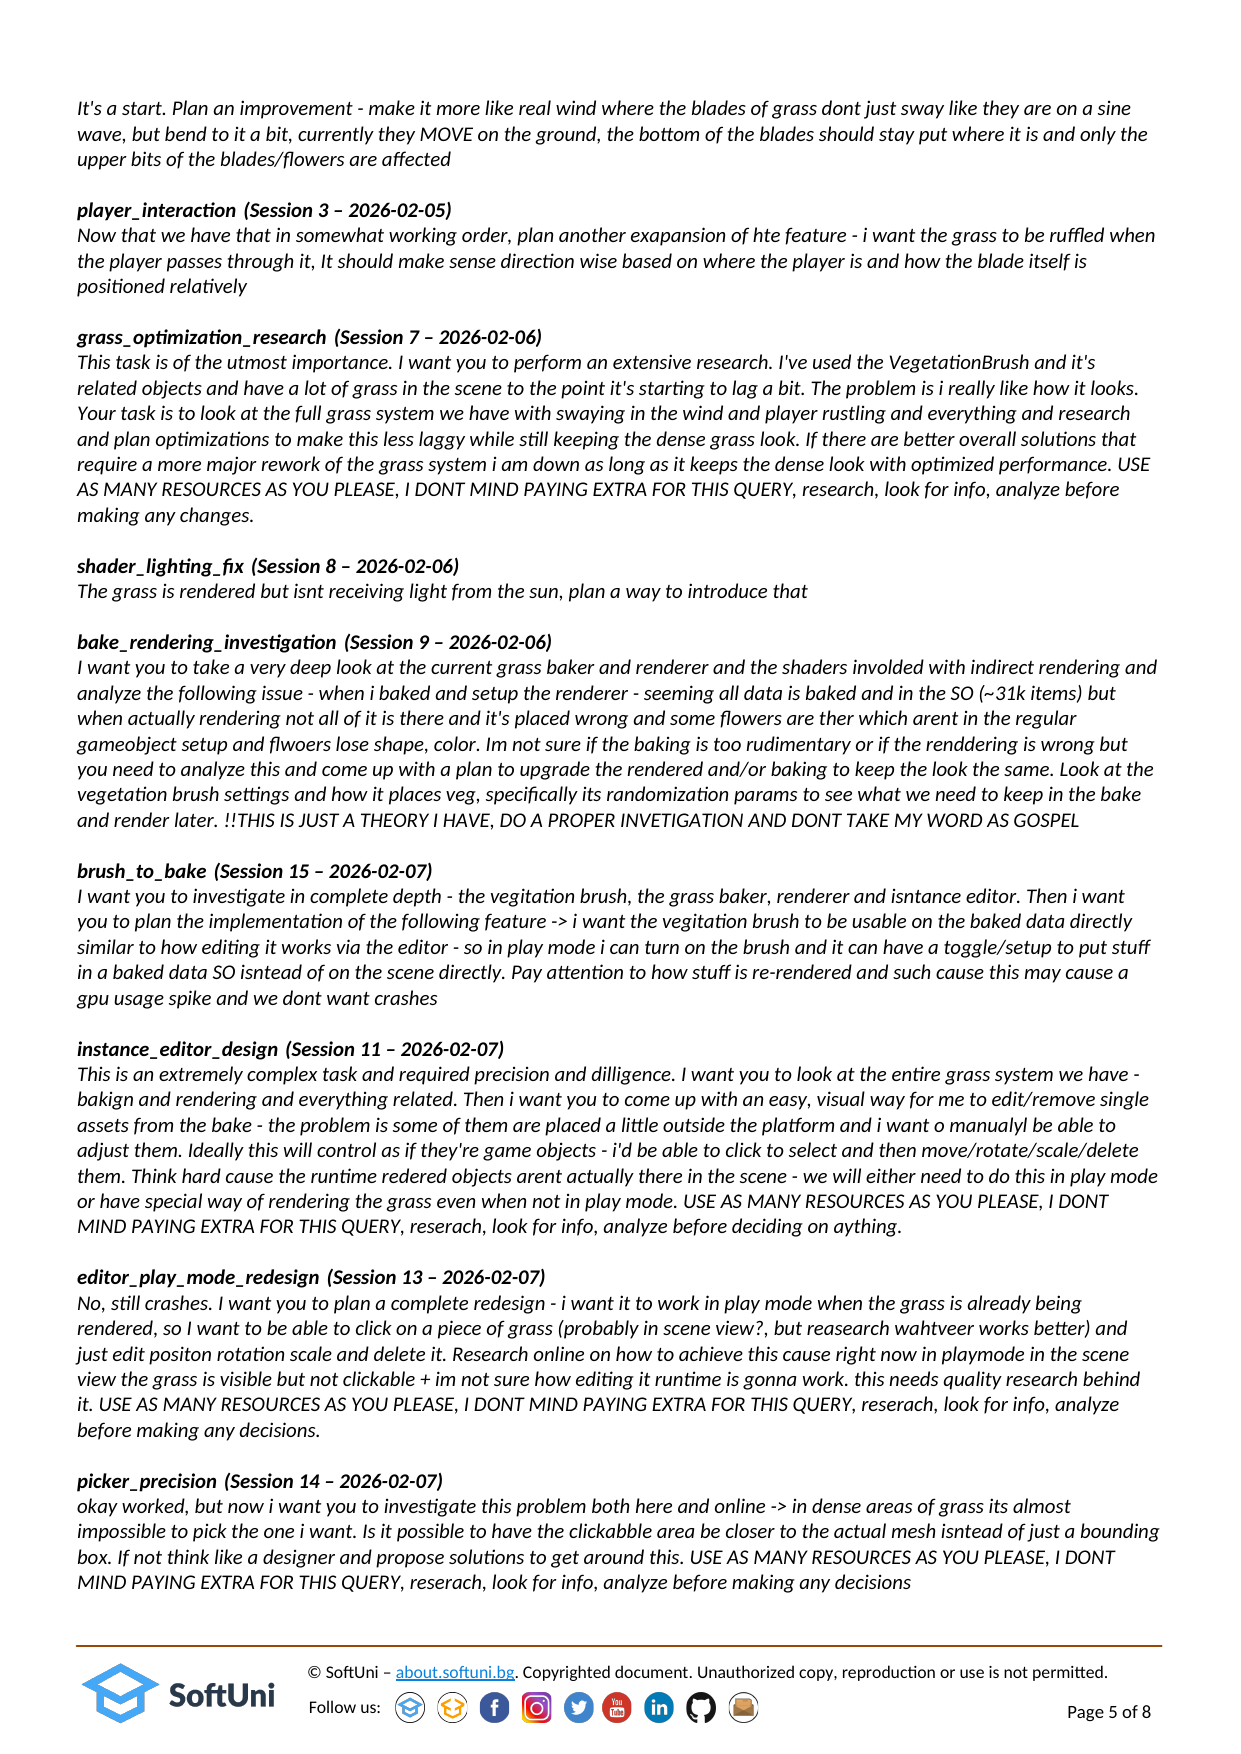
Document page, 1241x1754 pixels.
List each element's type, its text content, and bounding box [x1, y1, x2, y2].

picture [395, 1692, 425, 1723]
picture [658, 1705, 667, 1714]
picture [437, 1692, 468, 1723]
picture [665, 1692, 674, 1701]
text This is an extremely complex task and required precision and dilligence. I want you to look at the entire grass system we have - bakign and rendering and everything related. Then i want you to come up with an easy, visual way for me to edit/remove single assets from the bake - the problem is some of them are placed a little outside the platform and i want o manualyl be able to adjust them. Ideally this will control as if they're game objects - i'd be able to click to select and then move/rotate/scale/delete them. Think hard cause the runtime redered objects arent actually there in the scene - we will either need to do this in play mode or have special way of rendering the grass even when not in play mode. USE AS MANY RESOURCES AS YOU PLEASE, I DONT MIND PAYING EXTRA FOR THIS QUERY, reserach, look for info, analyze before deciding on aything. [77, 1061, 1163, 1239]
text okay worked, but now i want you to investigate this problem both here and online -> in dense areas of grass its almost impossible to pick the one i want. Is it possible to have the clickabble area be closer to the actual mesh isntead of just a bounding box. If not think like a designer and propose solutions to get around this. USE AS MANY RESOURCES AS YOU PLEASE, I DONT MIND PAYING EXTRA FOR THIS QUERY, reserach, look for info, analyze before making any decisions [77, 1493, 1163, 1595]
picture [686, 1692, 716, 1723]
text instance_editor_design (Session 11 – 2026-02-07) [77, 1036, 1163, 1061]
picture [602, 1692, 632, 1723]
text player_interaction (Session 3 – 2026-02-05) [77, 197, 1163, 222]
text I want you to investigate in complete depth - the vegitation brush, the grass baker, renderer and isntance editor. Then i want you to plan the implementation of the following feature -> i want the vegitation brush to be usable on the baked data directly similar to how editing it works via the editor - so in play mode i can turn on the brush and it can have a toggle/setup to put stuff in a baked data SO isntead of on the scene directly. Pay attention to how stuff is re-rendered and such cause this may cause a gpu usage spike and we dont want crashes [77, 883, 1163, 1010]
picture [665, 1714, 674, 1723]
text Now that we have that in somewhat working order, plan another exapansion of hte feature - i want the grass to be ruffled when the player passes through it, It should make sense direction wise based on where the player is and how the blade itself is positioned relatively [77, 222, 1163, 299]
text brush_to_bake (Session 15 – 2026-02-07) [77, 858, 1163, 883]
text editor_play_mode_redesign (Session 13 – 2026-02-07) [77, 1264, 1163, 1290]
picture [728, 1692, 759, 1723]
picture [644, 1714, 653, 1723]
text bake_rendering_investigation (Session 9 – 2026-02-06) [77, 629, 1163, 654]
text picker_precision (Session 14 – 2026-02-07) [77, 1468, 1163, 1493]
text It's a start. Plan an improvement - make it more like real wind where the blades of grass dont just sway like they are on a sine wave, but bend to it a bit, currently they MOVE on the ground, the bottom of the blades should stay put where it is and only the upper bits of the blades/flowers are affected [77, 95, 1163, 172]
picture [479, 1692, 510, 1723]
picture [75, 1658, 281, 1729]
text I want you to take a very deep look at the current grass baker and renderer and the shaders involded with indirect rendering and analyze the following issue - when i baked and setup the renderer - seeming all data is baked and in the SO (~31k items) but when actually rendering not all of it is there and it's placed wrong and some flowers are ther which arent in the regular gameobject setup and flwoers lose shape, color. Im not sure if the baking is too rudimentary or if the renddering is wrong but you need to analyze this and come up with a plan to upgrade the rendered and/or baking to keep the look the same. Look at the vegetation brush settings and how it places veg, specifically its randomization params to see what we need to keep in the bake and render later. !!THIS IS JUST A THEORY I HAVE, DO A PROPER INVETIGATION AND DONT TAKE MY WORD AS GOSPEL [77, 654, 1163, 832]
picture [522, 1692, 552, 1723]
text grass_optimization_research (Session 7 – 2026-02-06) [77, 324, 1163, 349]
text This task is of the utmost importance. I want you to perform an extensive research. I've used the VegetationBrush and it's related objects and have a lot of grass in the scene to the point it's starting to lag a bit. The problem is i really like how it looks. Your task is to look at the full grass system we have with swaying in the wind and player rustling and everything and research and plan optimizations to make this less laggy while still keeping the dense grass look. If there are better overall solutions that require a more major rework of the grass system i am down as long as it keeps the dense look with optimized performance. USE AS MANY RESOURCES AS YOU PLEASE, I DONT MIND PAYING EXTRA FOR THIS QUERY, research, look for info, analyze before making any changes. [77, 349, 1163, 527]
text The grass is rendered but isnt receiving light from the sun, plan a way to introduce that [77, 578, 1163, 604]
picture [644, 1692, 653, 1701]
text shader_lighting_fix (Session 8 – 2026-02-06) [77, 553, 1163, 578]
picture [564, 1692, 594, 1723]
text No, still crashes. I want you to plan a complete redesign - i want it to work in play mode when the grass is already being rendered, so I want to be able to click on a piece of grass (probably in scene view?, but reasearch wahtveer works better) and just edit positon rotation scale and delete it. Research online on how to achieve this cause right now in playmode in the scene view the grass is visible but not clickable + im not sure how editing it runtime is gonna work. this needs quality research behind it. USE AS MANY RESOURCES AS YOU PLEASE, I DONT MIND PAYING EXTRA FOR THIS QUERY, reserach, look for info, analyze before making any decisions. [77, 1290, 1163, 1442]
